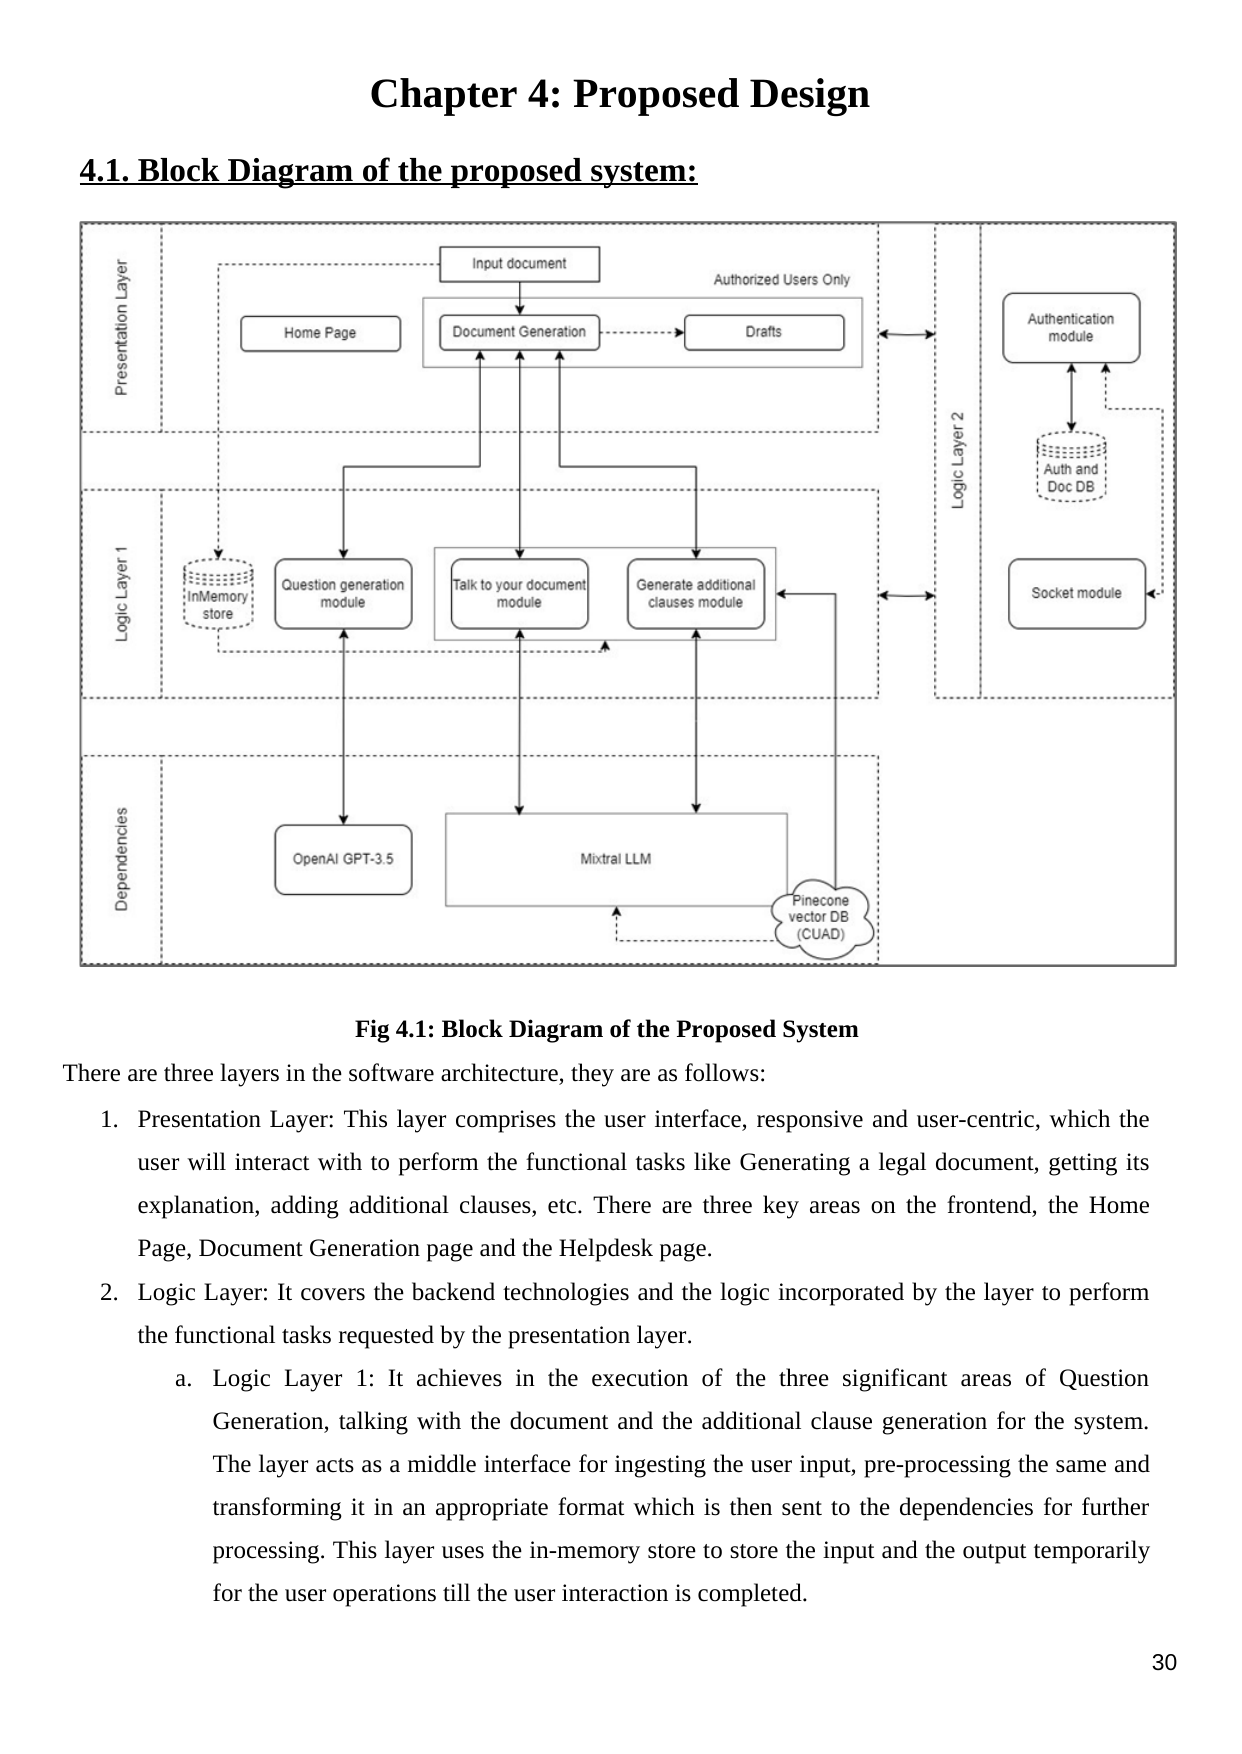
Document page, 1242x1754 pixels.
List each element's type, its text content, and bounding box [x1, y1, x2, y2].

list Presentation Layer: This layer comprises the user interface, responsive and user-centric, which the user will interact with to perform the functional tasks like Generating a legal document, getting its explanation, adding additional clauses, etc. There are three key areas on the frontend, the Home Page, Document Generation page and the Helpdesk page. [100, 1104, 1151, 1262]
text There are three layers in the software architecture, they are as follows: [62, 1058, 1151, 1087]
list Logic Layer: It covers the backend technologies and the logic incorporated by the layer to perform the functional tasks requested by the presentation layer. [100, 1277, 1151, 1348]
text 4.1. Block Diagram of the proposed system: [79, 150, 1177, 188]
list Logic Layer 1: It achieves in the execution of the three significant areas of Question Generation, talking with the document and the additional clause generation for the system. The layer acts as a middle interface for ingesting the user input, pre-processing the same and transforming it in an appropriate format which is then sent to the dependencies for further processing. This layer uses the in-memory store to store the input and the output temporarily for the user operations till the user interaction is completed. [175, 1363, 1151, 1607]
text Chapter 4: Proposed Design [62, 69, 1177, 117]
text Fig 4.1: Block Diagram of the Proposed System [62, 1014, 1151, 1043]
picture [79, 221, 1177, 967]
